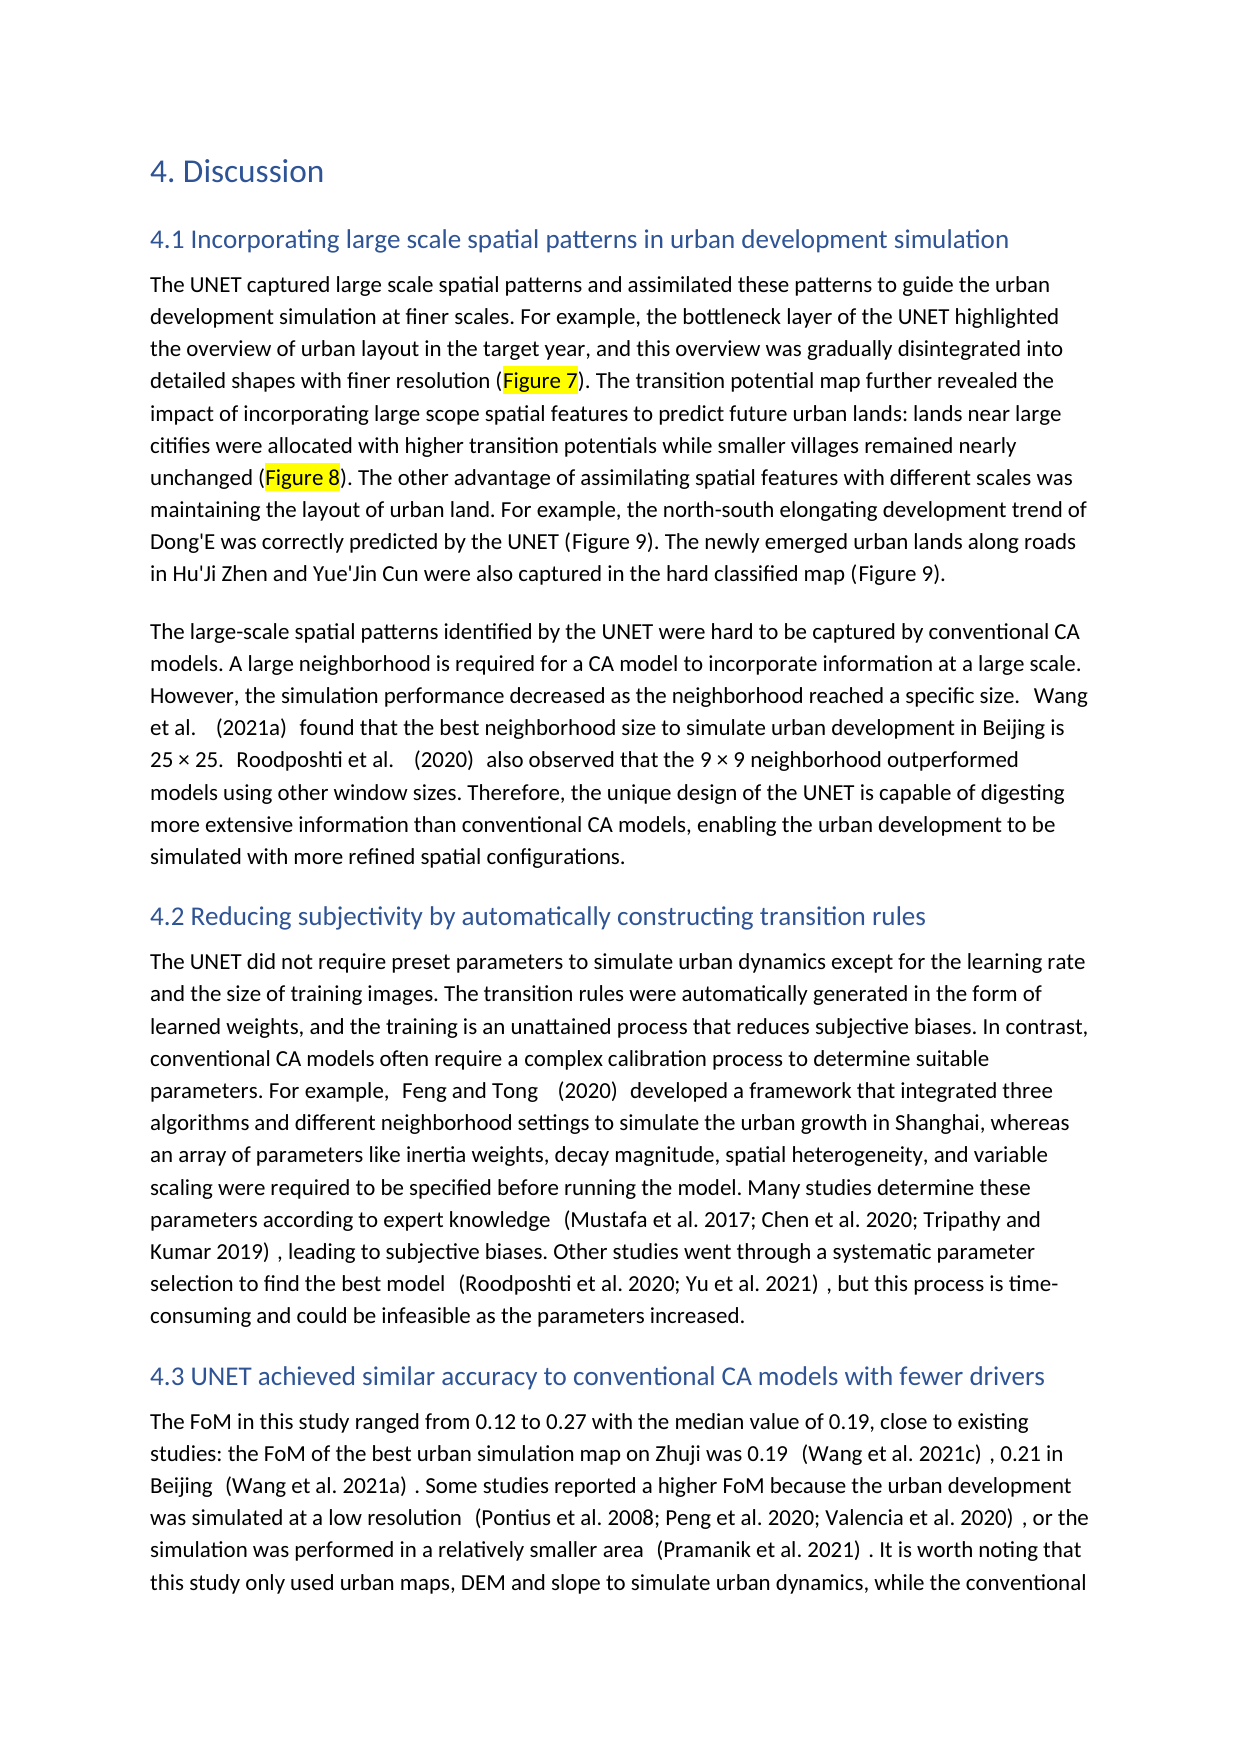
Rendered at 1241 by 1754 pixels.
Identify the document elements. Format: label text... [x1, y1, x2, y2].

text The large-scale spatial patterns identified by the UNET were hard to be captured by conventional CA models. A large neighborhood is required for a CA model to incorporate information at a large scale. However, the simulation performance decreased as the neighborhood reached a specific size. found that the best neighborhood size to simulate urban development in Beijing is 25 × 25. also observed that the 9 × 9 neighborhood outperformed models using other window sizes. Therefore, the unique design of the UNET is capable of digesting more extensive information than conventional CA models, enabling the urban development to be simulated with more refined spatial configurations. [150, 617, 1090, 870]
subtitle 4.1 Incorporating large scale spatial patterns in urban development simulation [150, 222, 1090, 255]
subtitle 4.3 UNET achieved similar accuracy to conventional CA models with fewer drivers [150, 1359, 1090, 1392]
text The UNET captured large scale spatial patterns and assimilated these patterns to guide the urban development simulation at finer scales. For example, the bottleneck layer of the UNET highlighted the overview of urban layout in the target year, and this overview was gradually disintegrated into detailed shapes with finer resolution (Figure 7). The transition potential map further revealed the impact of incorporating large scope spatial features to predict future urban lands: lands near large citifies were allocated with higher transition potentials while smaller villages remained nearly unchanged (Figure 8). The other advantage of assimilating spatial features with different scales was maintaining the layout of urban land. For example, the north-south elongating development trend of Dong'E was correctly predicted by the UNET (Figure 9). The newly emerged urban lands along roads in Hu'Ji Zhen and Yue'Jin Cun were also captured in the hard classified map (Figure 9). [150, 270, 1090, 588]
subtitle 4.2 Reducing subjectivity by automatically constructing transition rules [150, 899, 1090, 932]
subtitle 4. Discussion [150, 150, 1090, 191]
text The UNET did not require preset parameters to simulate urban dynamics except for the learning rate and the size of training images. The transition rules were automatically generated in the form of learned weights, and the training is an unattained process that reduces subjective biases. In contrast, conventional CA models often require a complex calibration process to determine suitable parameters. For example, developed a framework that integrated three algorithms and different neighborhood settings to simulate the urban growth in Shanghai, whereas an array of parameters like inertia weights, decay magnitude, spatial heterogeneity, and variable scaling were required to be specified before running the model. Many studies determine these parameters according to expert knowledge , leading to subjective biases. Other studies went through a systematic parameter selection to find the best model , but this process is time-consuming and could be infeasible as the parameters increased. [150, 947, 1090, 1329]
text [150, 1407, 1090, 1596]
